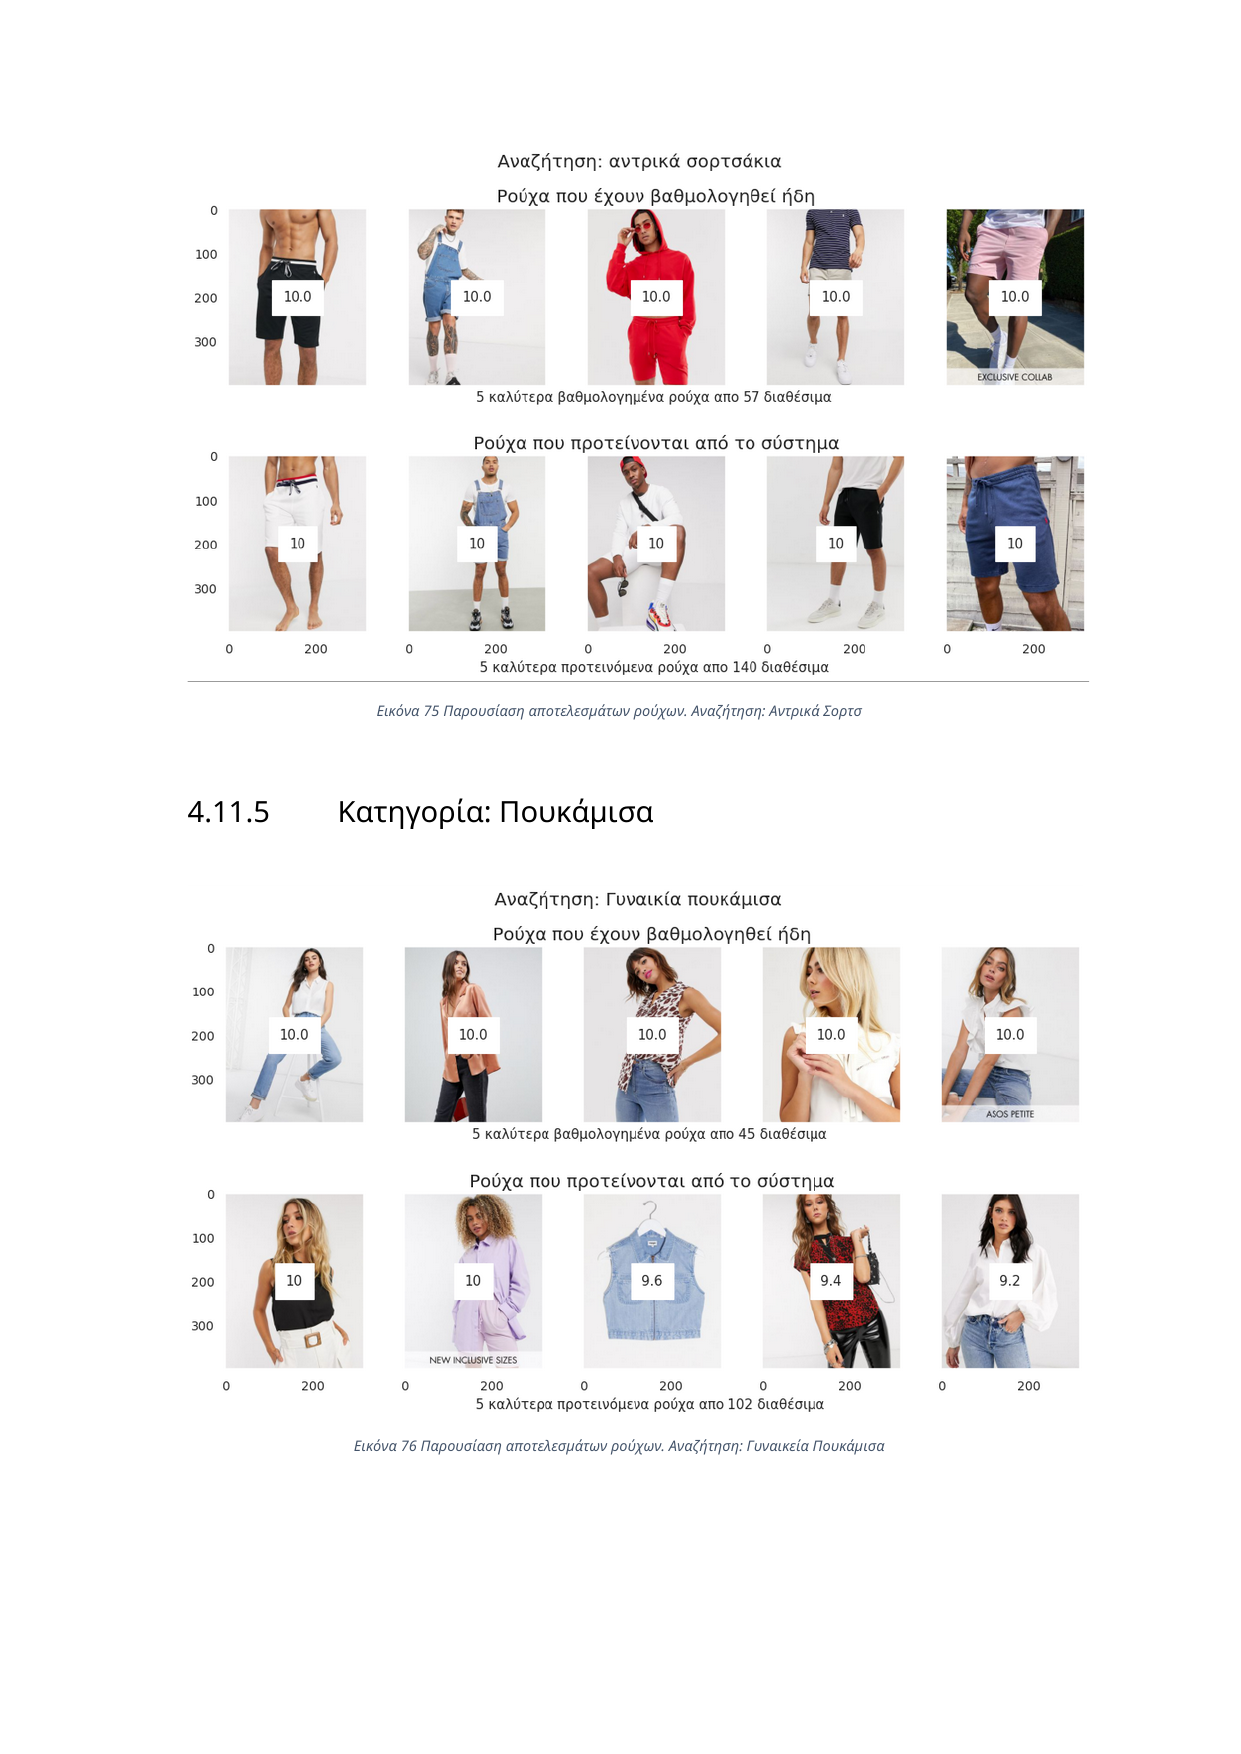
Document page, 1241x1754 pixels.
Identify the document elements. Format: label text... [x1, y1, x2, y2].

subtitle Κατηγορία: Πουκάμισα [187, 792, 1053, 831]
picture [187, 150, 1090, 682]
text Εικόνα 76 Παρουσίαση αποτελεσμάτων ρούχων. Αναζήτηση: Γυναικεία Πουκάμισα [187, 1436, 1053, 1456]
picture [187, 885, 1084, 1417]
text Εικόνα 75 Παρουσίαση αποτελεσμάτων ρούχων. Αναζήτηση: Αντρικά Σορτσ [187, 701, 1053, 721]
